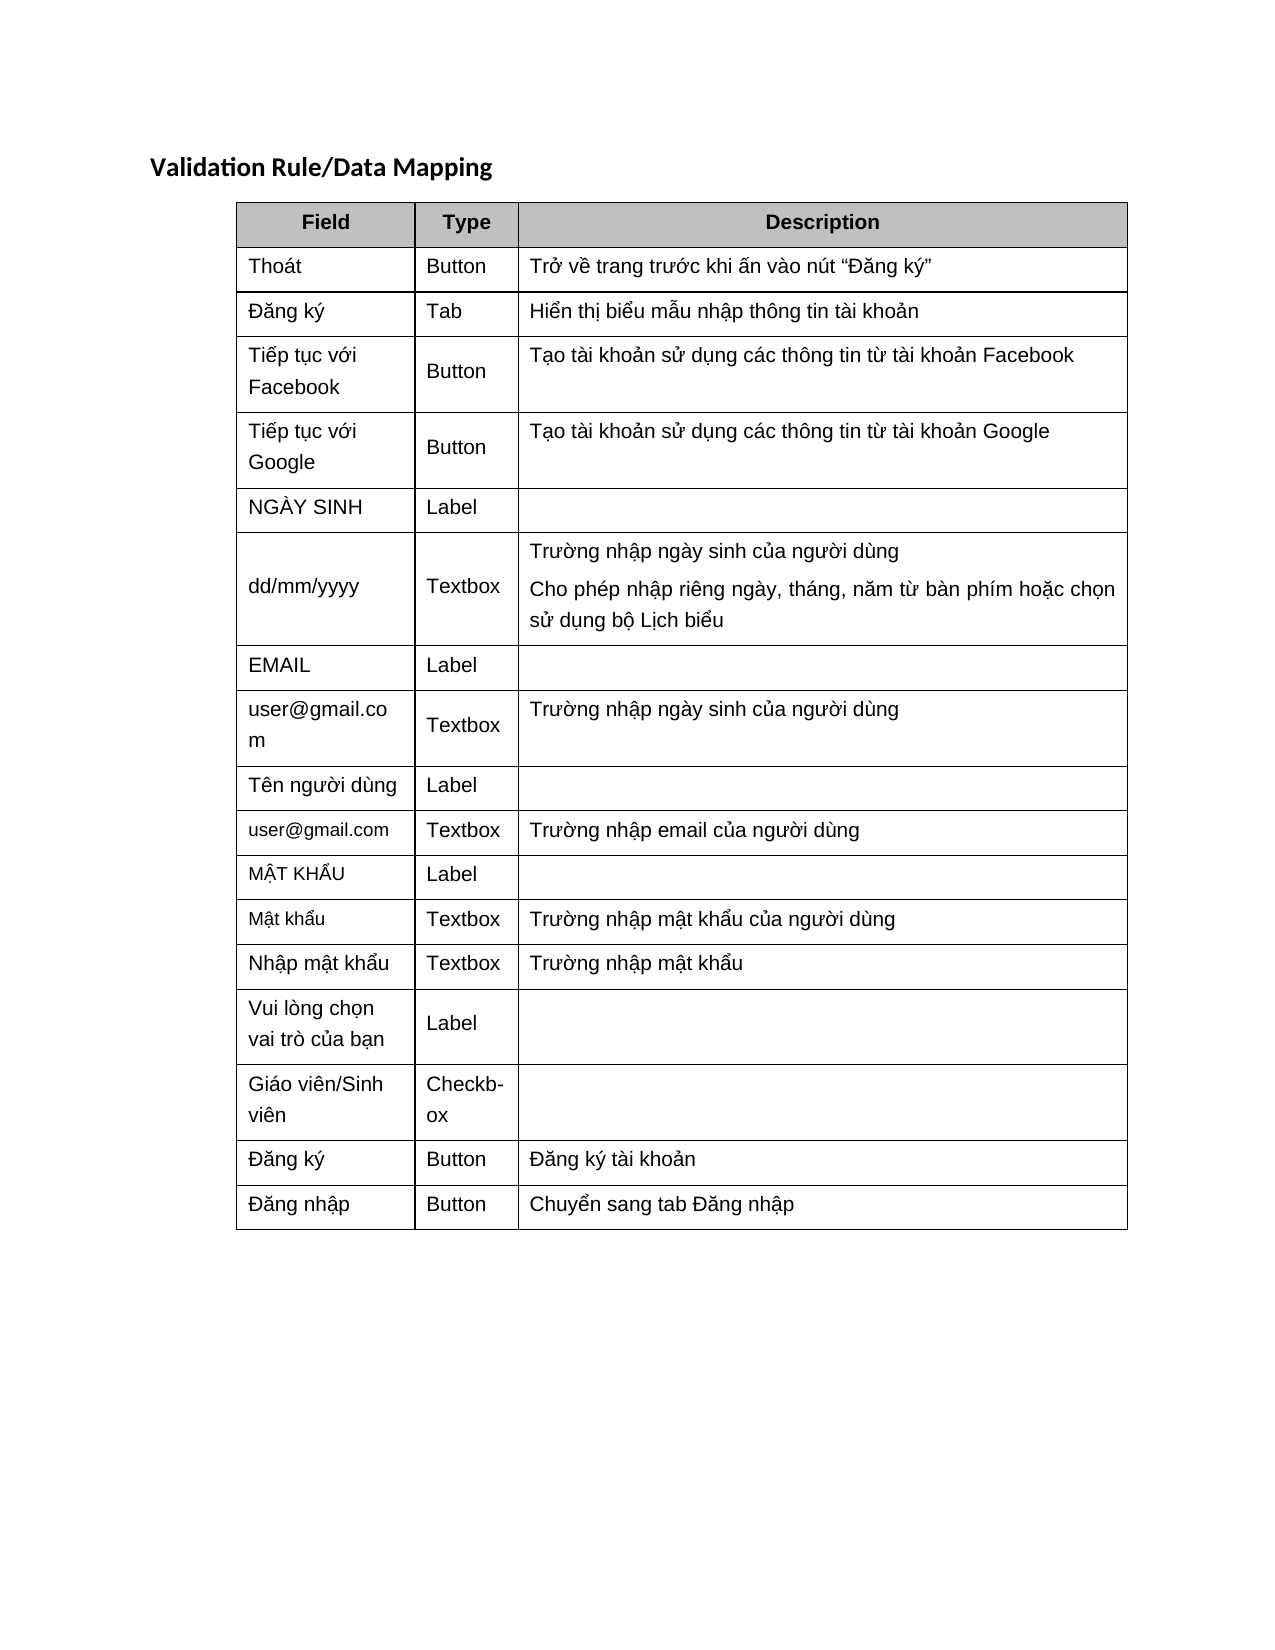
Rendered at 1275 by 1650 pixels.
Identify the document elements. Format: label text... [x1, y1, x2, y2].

table_cell [519, 856, 1127, 899]
table_cell Textbox [416, 945, 518, 988]
table_cell Hiển thị biểu mẫu nhập thông tin tài khoản [519, 293, 1127, 336]
table_cell Tiếp tục với Google [237, 413, 414, 487]
table_cell Đăng nhập [237, 1186, 414, 1229]
table_cell Chuyển sang tab Đăng nhập [519, 1186, 1127, 1229]
table_cell Thoát [237, 248, 414, 291]
table_cell [519, 767, 1127, 810]
table_cell Tạo tài khoản sử dụng các thông tin từ tài khoản Facebook [519, 337, 1127, 412]
table_cell Trường nhập ngày sinh của người dùng [519, 691, 1127, 766]
table_cell Trường nhập email của người dùng [519, 811, 1127, 855]
table_cell MẬT KHẨU [237, 856, 414, 899]
table_cell user@gmail.com [237, 691, 414, 766]
table_cell Mật khẩu [237, 900, 414, 944]
table_cell Trở về trang trước khi ấn vào nút “Đăng ký” [519, 248, 1127, 291]
table_cell Tạo tài khoản sử dụng các thông tin từ tài khoản Google [519, 413, 1127, 487]
table_cell Label [416, 767, 518, 810]
table_cell Đăng ký tài khoản [519, 1141, 1127, 1184]
table_cell Trường nhập ngày sinh của người dùng Cho phép nhập riêng ngày, tháng, năm từ bàn phím hoặc chọn sử dụng bộ Lịch biểu [519, 533, 1127, 645]
table_cell [519, 990, 1127, 1064]
table_cell Button [416, 1186, 518, 1229]
text Validation Rule/Data Mapping [150, 150, 1125, 183]
table_cell Vui lòng chọn vai trò của bạn [237, 990, 414, 1064]
table_cell Trường nhập mật khẩu của người dùng [519, 900, 1127, 944]
table_cell Textbox [416, 900, 518, 944]
table_cell Textbox [416, 533, 518, 645]
table_cell Tên người dùng [237, 767, 414, 810]
table_cell Nhập mật khẩu [237, 945, 414, 988]
table_cell Button [416, 248, 518, 291]
table_cell Giáo viên/Sinh viên [237, 1065, 414, 1140]
table_cell Tab [416, 293, 518, 336]
table_cell Button [416, 337, 518, 412]
table_cell Textbox [416, 691, 518, 766]
table_cell Trường nhập mật khẩu [519, 945, 1127, 988]
table_cell dd/mm/yyyy [237, 533, 414, 645]
table_cell Button [416, 413, 518, 487]
table_cell Label [416, 489, 518, 532]
table_cell Textbox [416, 811, 518, 855]
table_cell [519, 1065, 1127, 1140]
table_header Description [519, 203, 1127, 247]
table_cell Label [416, 990, 518, 1064]
table_cell EMAIL [237, 646, 414, 690]
table_cell Đăng ký [237, 293, 414, 336]
table_cell Tiếp tục với Facebook [237, 337, 414, 412]
table_cell user@gmail.com [237, 811, 414, 855]
table_header Type [416, 203, 518, 247]
table_cell Label [416, 646, 518, 690]
table_cell Label [416, 856, 518, 899]
table_header Field [237, 203, 414, 247]
table_cell Checkb-ox [416, 1065, 518, 1140]
table_cell Button [416, 1141, 518, 1184]
table_cell [519, 646, 1127, 690]
table_cell [519, 489, 1127, 532]
table_cell NGÀY SINH [237, 489, 414, 532]
table_cell Đăng ký [237, 1141, 414, 1184]
